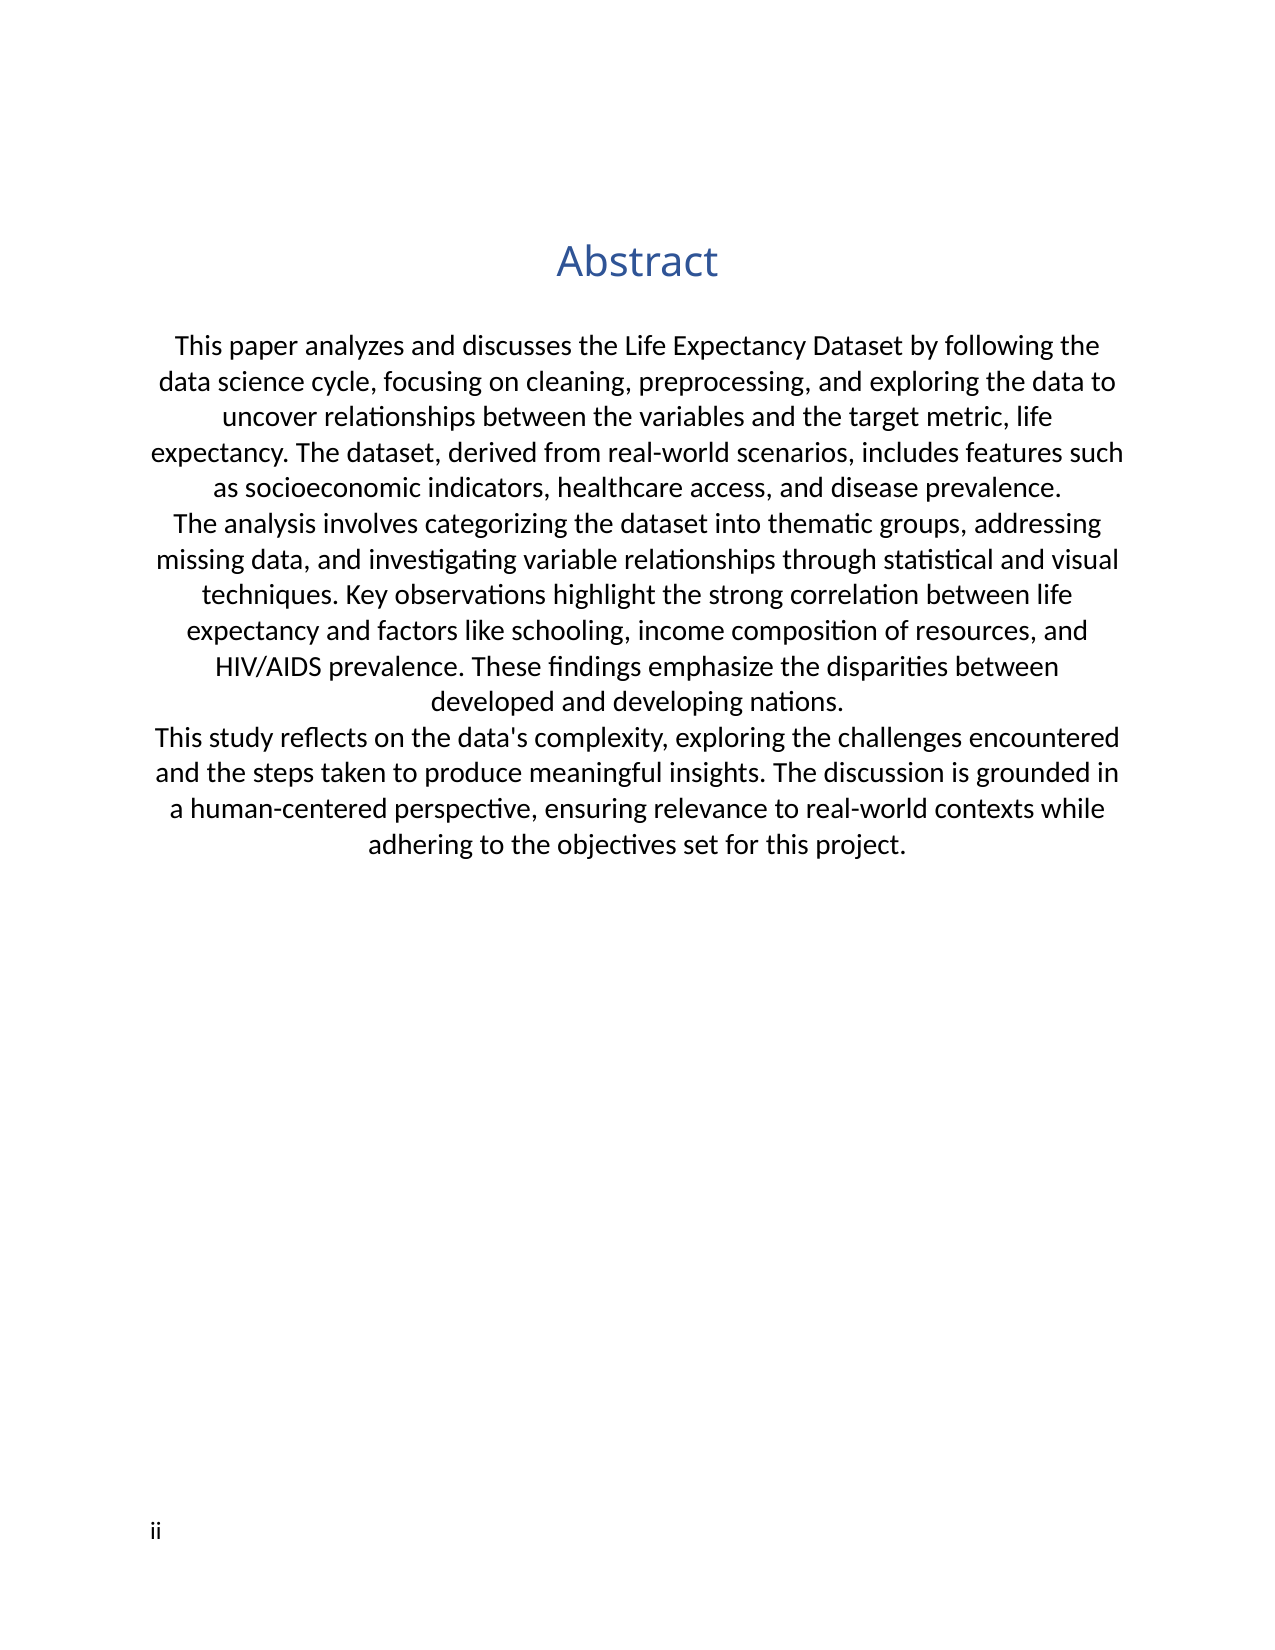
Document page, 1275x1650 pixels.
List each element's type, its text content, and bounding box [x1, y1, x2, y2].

text The analysis involves categorizing the dataset into thematic groups, addressing missing data, and investigating variable relationships through statistical and visual techniques. Key observations highlight the strong correlation between life expectancy and factors like schooling, income composition of resources, and HIV/AIDS prevalence. These findings emphasize the disparities between developed and developing nations. [150, 505, 1125, 719]
text This study reflects on the data's complexity, exploring the challenges encountered and the steps taken to produce meaningful insights. The discussion is grounded in a human-centered perspective, ensuring relevance to real-world contexts while adhering to the objectives set for this project. [150, 719, 1125, 861]
text This paper analyzes and discusses the Life Expectancy Dataset by following the data science cycle, focusing on cleaning, preprocessing, and exploring the data to uncover relationships between the variables and the target metric, life expectancy. The dataset, derived from real-world scenarios, includes features such as socioeconomic indicators, healthcare access, and disease prevalence. [150, 327, 1125, 505]
subtitle Abstract [150, 231, 1125, 288]
